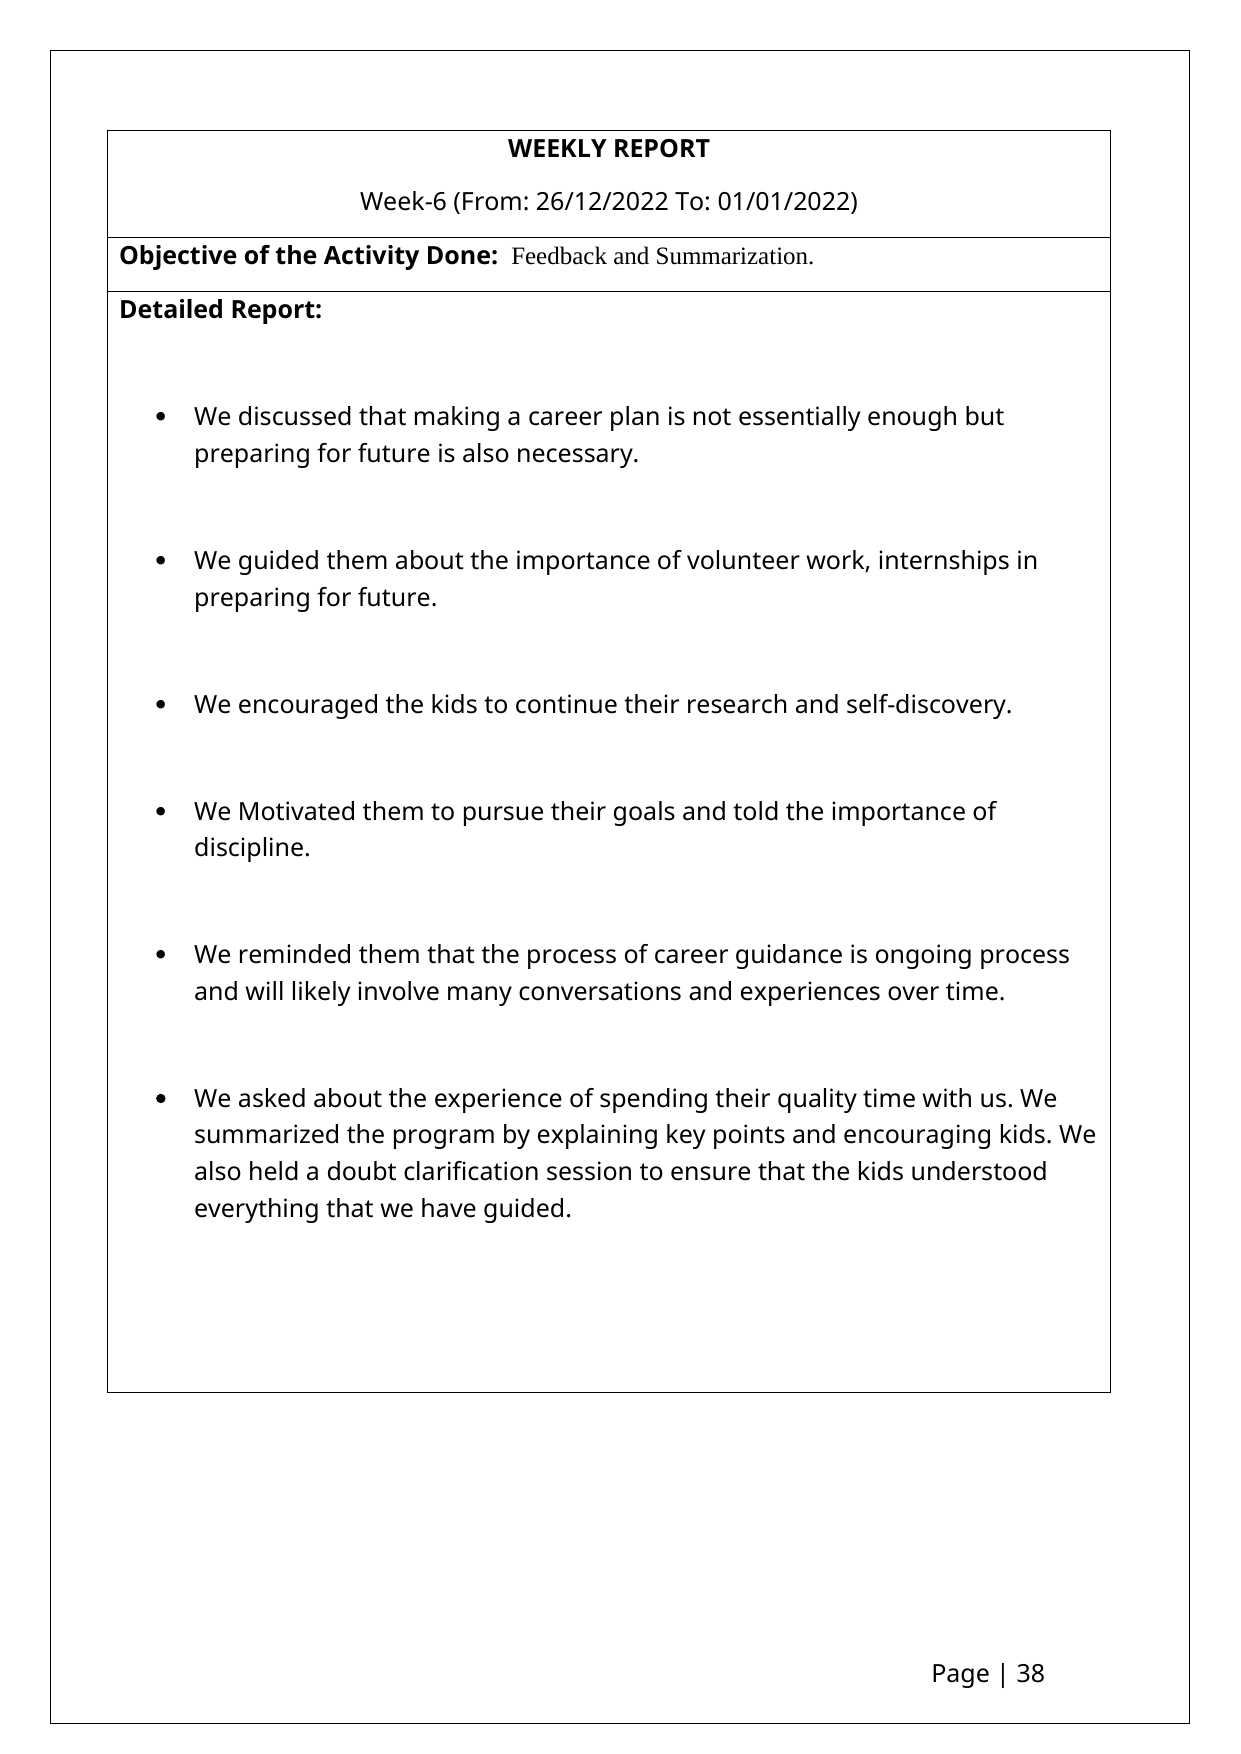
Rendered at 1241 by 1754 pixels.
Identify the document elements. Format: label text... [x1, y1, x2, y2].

table_header WEEKLY REPORT Week-6 (From: 26/12/2022 To: 01/01/2022) [108, 131, 1110, 237]
table_cell Objective of the Activity Done: Feedback and Summarization. [108, 238, 1110, 291]
table_cell Detailed Report: We discussed that making a career plan is not essentially enough but preparing for future is also necessary. We guided them about the importance of volunteer work, internships in preparing for future. We encouraged the kids to continue their research and self-discovery. We Motivated them to pursue their goals and told the importance of discipline. We reminded them that the process of career guidance is ongoing process and will likely involve many conversations and experiences over time. We asked about the experience of spending their quality time with us. We summarized the program by explaining key points and encouraging kids. We also held a doubt clarification session to ensure that the kids understood everything that we have guided. [108, 292, 1110, 1392]
